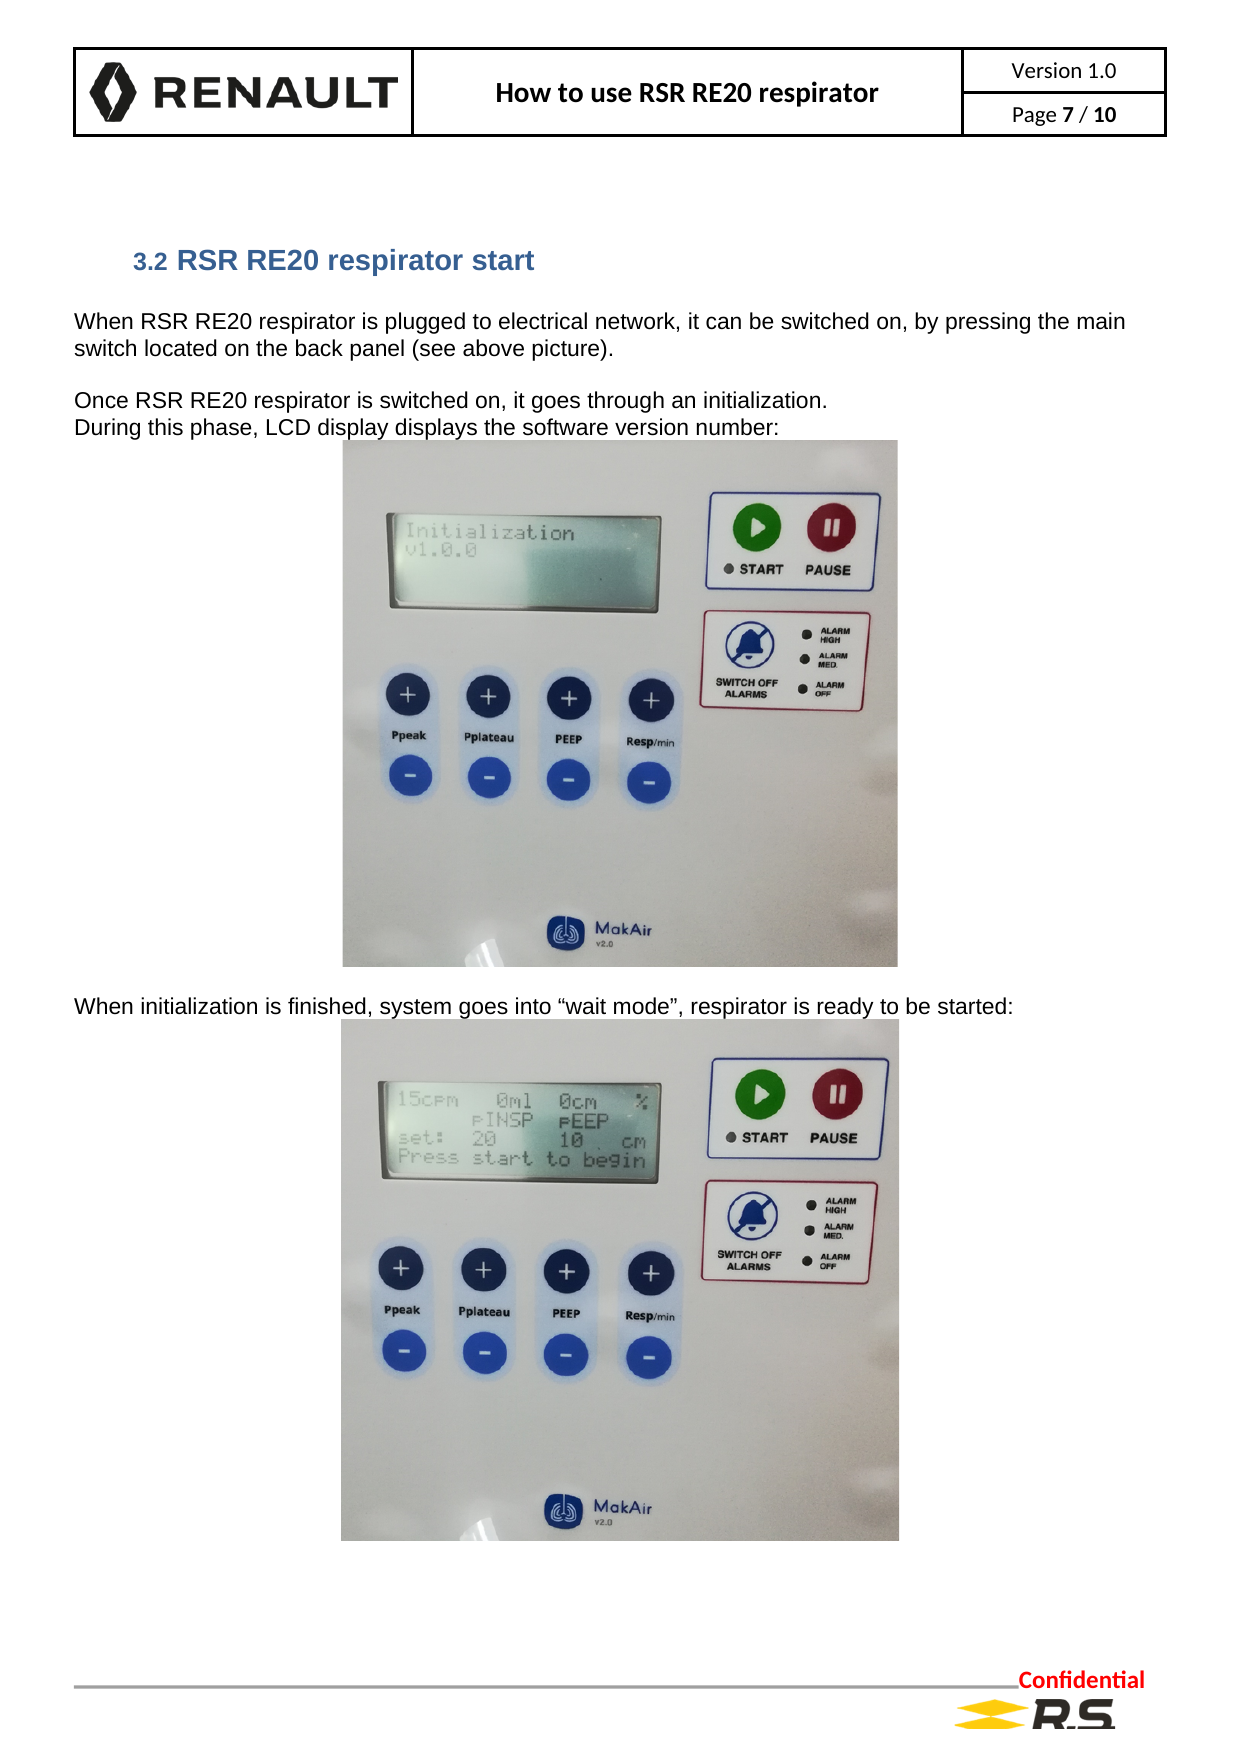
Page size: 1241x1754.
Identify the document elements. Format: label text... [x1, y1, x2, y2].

text Once RSR RE20 respirator is switched on, it goes through an initialization. [74, 387, 1166, 414]
picture [341, 1019, 900, 1541]
picture [952, 1699, 1115, 1728]
subtitle RSR RE20 respirator start [133, 243, 1166, 277]
text During this phase, LCD display displays the software version number: [74, 414, 1166, 440]
text When RSR RE20 respirator is plugged to electrical network, it can be switched on, by pressing the main switch located on the back panel (see above picture). [74, 308, 1166, 361]
picture [89, 62, 398, 122]
picture [342, 440, 898, 967]
text When initialization is finished, system goes into “wait mode”, respirator is ready to be started: [74, 993, 1166, 1020]
